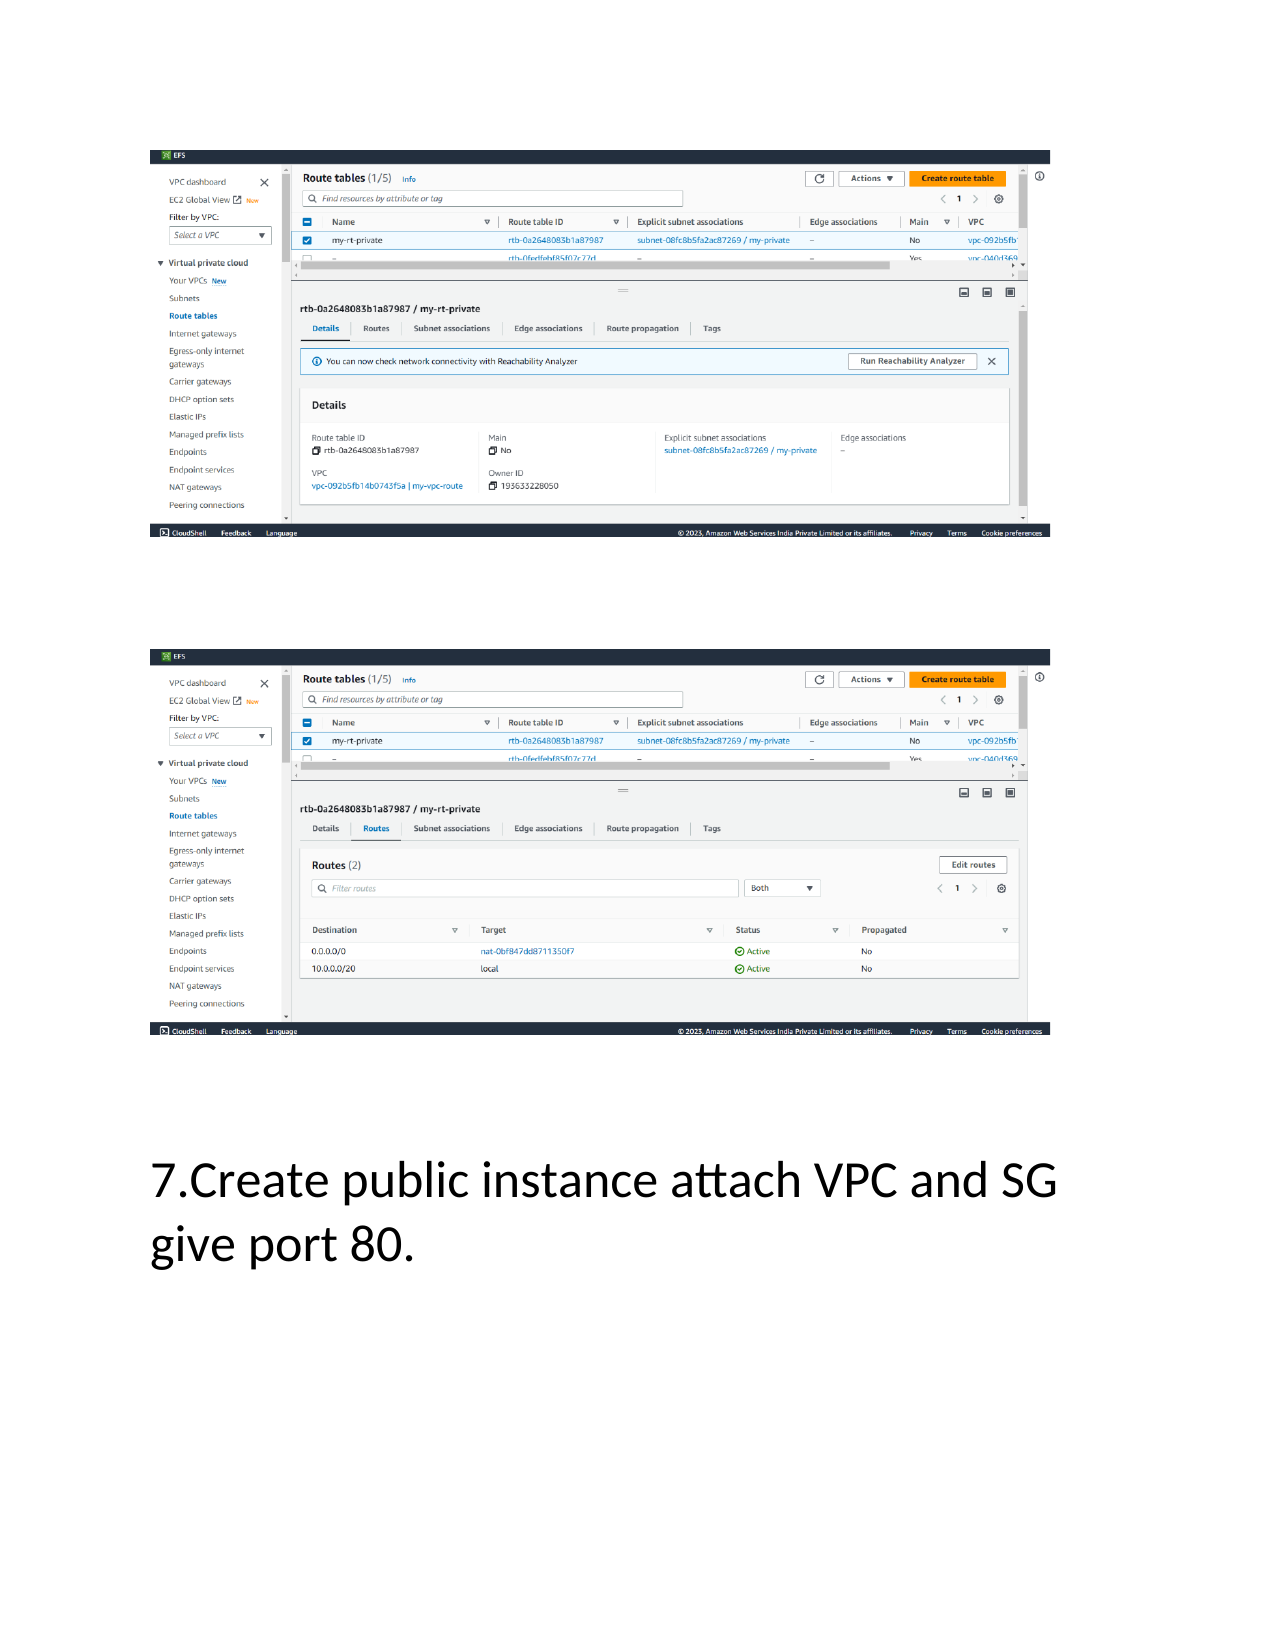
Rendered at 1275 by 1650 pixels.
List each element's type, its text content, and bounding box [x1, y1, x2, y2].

text 7.Create public instance attach VPC and SG give port 80. [150, 1147, 1125, 1274]
picture [150, 150, 1050, 537]
picture [150, 649, 1050, 1035]
